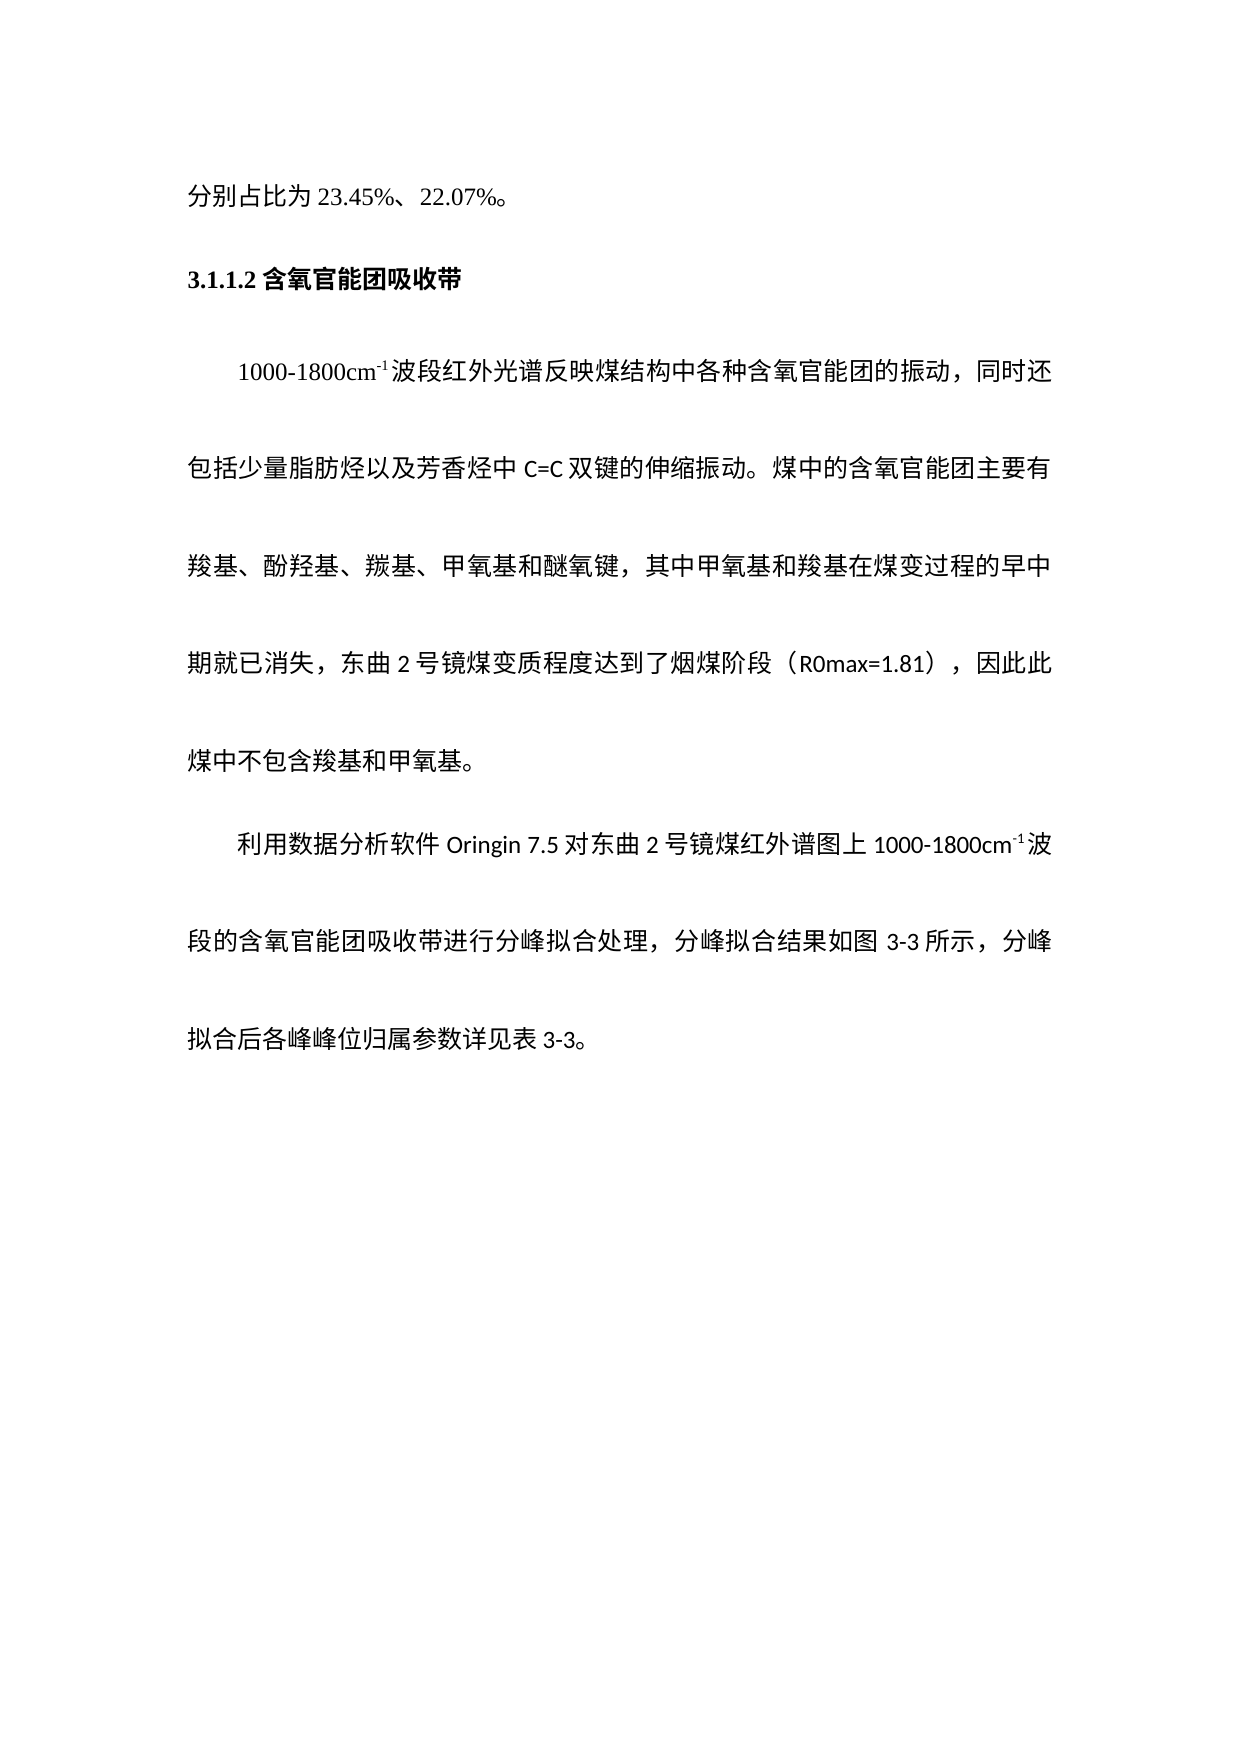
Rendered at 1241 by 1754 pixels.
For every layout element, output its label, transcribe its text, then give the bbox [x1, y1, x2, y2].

text 利用数据分析软件Oringin 7.5对东曲2号镜煤红外谱图上1000-1800cm-1波段的含氧官能团吸收带进行分峰拟合处理，分峰拟合结果如图3-3所示，分峰拟合后各峰峰位归属参数详见表3-3。 [187, 810, 1053, 1070]
text 3.1.1.2 含氧官能团吸收带 [187, 245, 1053, 310]
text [187, 162, 1053, 227]
text 1000-1800cm-1波段红外光谱反映煤结构中各种含氧官能团的振动，同时还包括少量脂肪烃以及芳香烃中C=C双键的伸缩振动。煤中的含氧官能团主要有羧基、酚羟基、羰基、甲氧基和醚氧键，其中甲氧基和羧基在煤变过程的早中期就已消失，东曲2号镜煤变质程度达到了烟煤阶段（R0max=1.81），因此此煤中不包含羧基和甲氧基。 [187, 337, 1053, 792]
